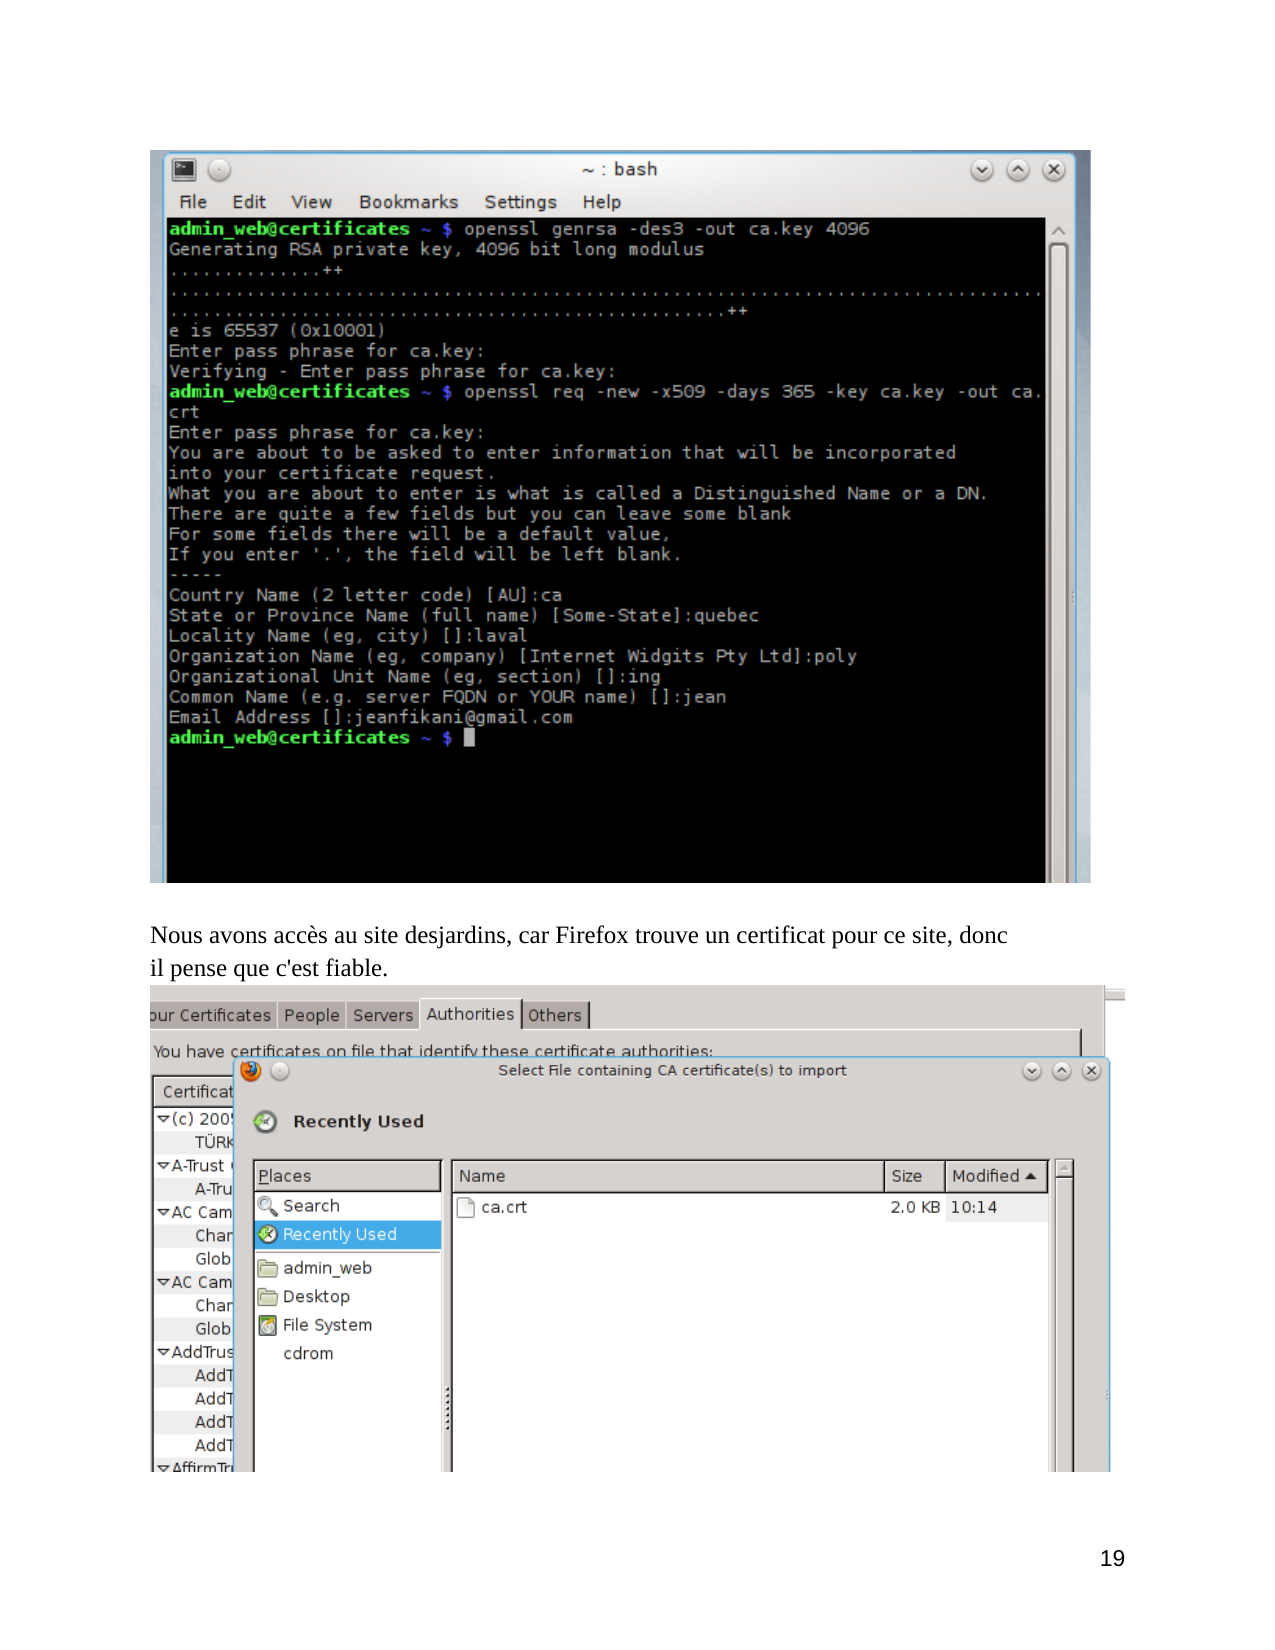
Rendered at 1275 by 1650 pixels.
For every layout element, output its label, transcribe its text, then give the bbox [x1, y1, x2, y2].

picture [150, 985, 1125, 1472]
text Nous avons accès au site desjardins, car Firefox trouve un certificat pour ce site, donc [150, 920, 1125, 948]
text il pense que c'est fiable. [150, 953, 1125, 981]
picture [150, 150, 1091, 883]
